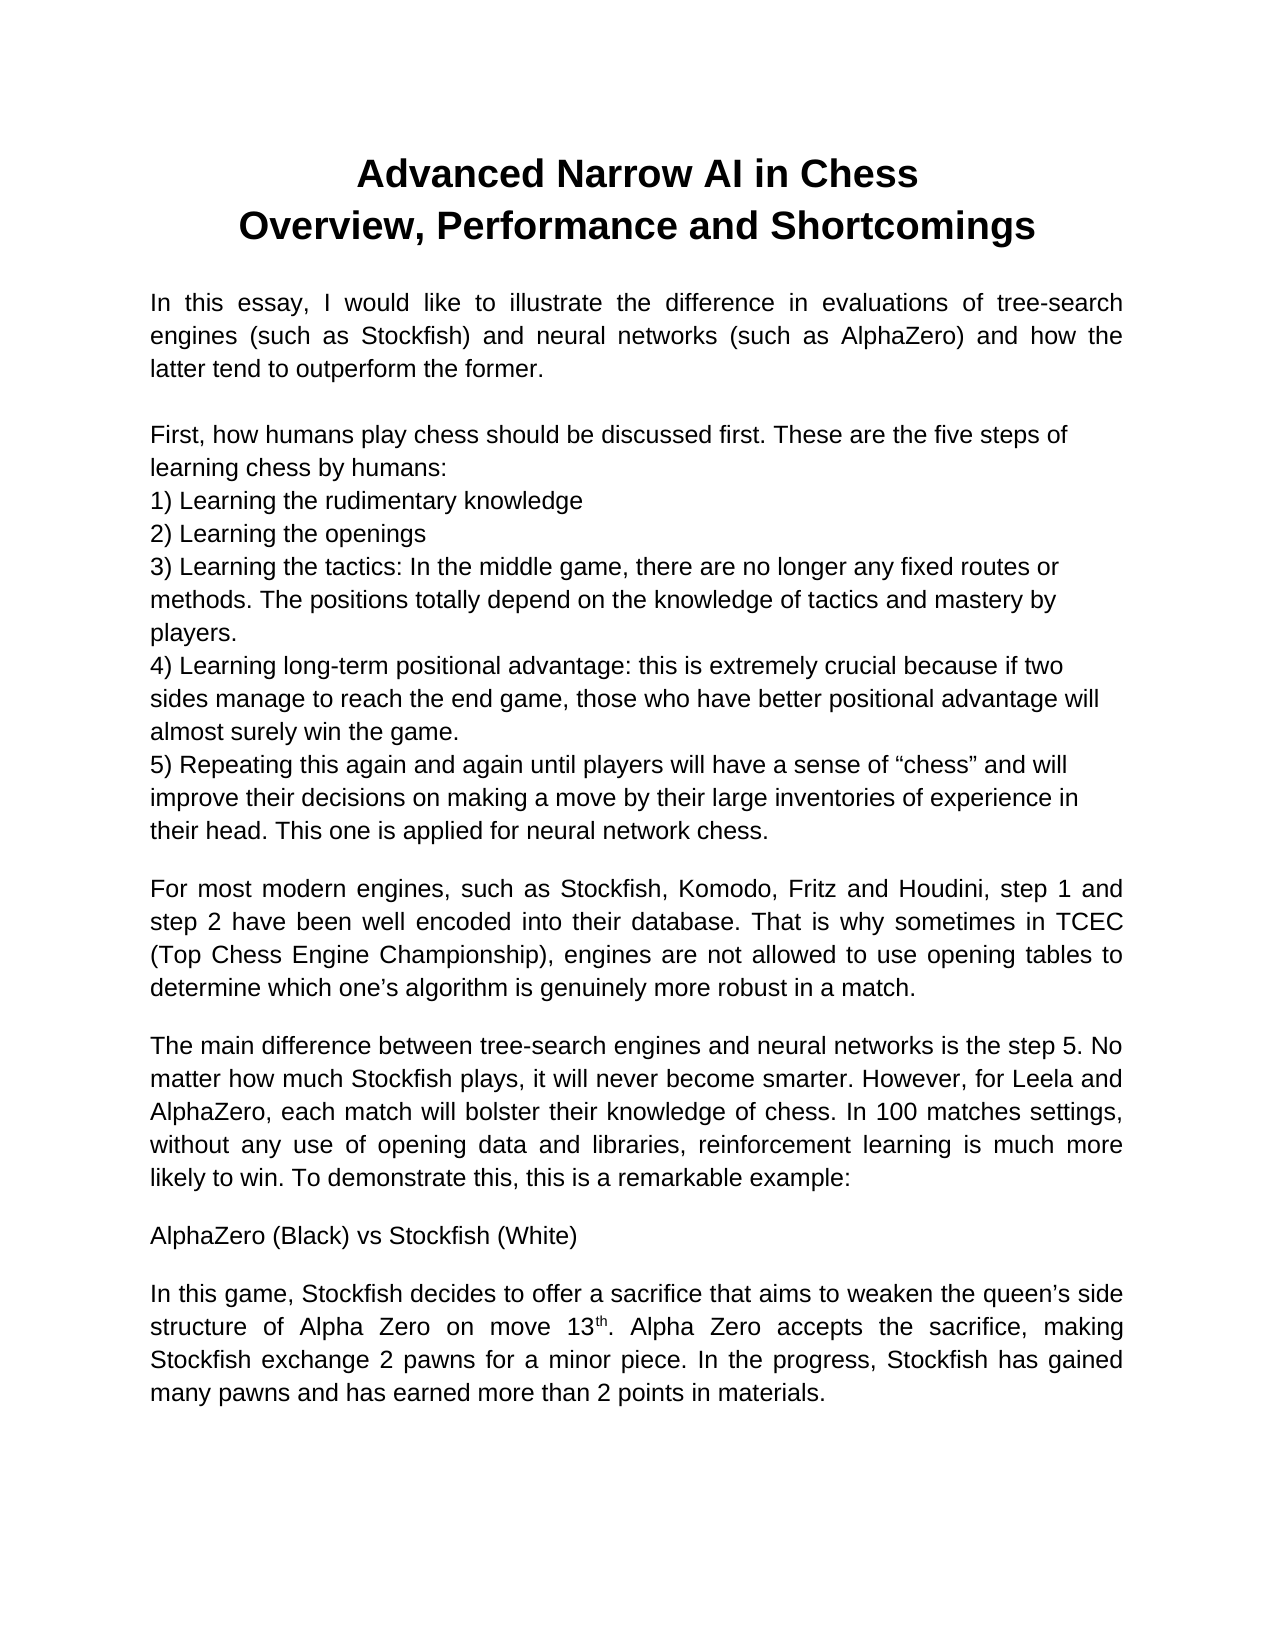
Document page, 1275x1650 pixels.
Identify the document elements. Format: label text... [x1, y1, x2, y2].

text In this essay, I would like to illustrate the difference in evaluations of tree-search engines (such as Stockfish) and neural networks (such as AlphaZero) and how the latter tend to outperform the former. [150, 288, 1125, 383]
text Overview, Performance and Shortcomings [150, 202, 1125, 248]
text For most modern engines, such as Stockfish, Komodo, Fritz and Houdini, step 1 and step 2 have been well encoded into their database. That is why sometimes in TCEC (Top Chess Engine Championship), engines are not allowed to use opening tables to determine which one’s algorithm is genuinely more robust in a match. [150, 874, 1125, 1002]
text Advanced Narrow AI in Chess [150, 150, 1125, 196]
text The main difference between tree-search engines and neural networks is the step 5. No matter how much Stockfish plays, it will never become smarter. However, for Leela and AlphaZero, each match will bolster their knowledge of chess. In 100 matches settings, without any use of opening data and libraries, reinforcement learning is much more likely to win. To demonstrate this, this is a remarkable example: [150, 1031, 1125, 1192]
text AlphaZero (Black) vs Stockfish (White) [150, 1221, 1125, 1250]
text First, how humans play chess should be discussed first. These are the five steps of learning chess by humans: 1) Learning the rudimentary knowledge 2) Learning the openings 3) Learning the tactics: In the middle game, there are no longer any fixed routes or methods. The positions totally depend on the knowledge of tactics and mastery by players. 4) Learning long-term positional advantage: this is extremely crucial because if two sides manage to reach the end game, those who have better positional advantage will almost surely win the game. 5) Repeating this again and again until players will have a sense of “chess” and will improve their decisions on making a move by their large inventories of experience in their head. This one is applied for neural network chess. [150, 420, 1125, 845]
text In this game, Stockfish decides to offer a sacrifice that aims to weaken the queen’s side structure of Alpha Zero on move 13th. Alpha Zero accepts the sacrifice, making Stockfish exchange 2 pawns for a minor piece. In the progress, Stockfish has gained many pawns and has earned more than 2 points in materials. [150, 1279, 1125, 1407]
